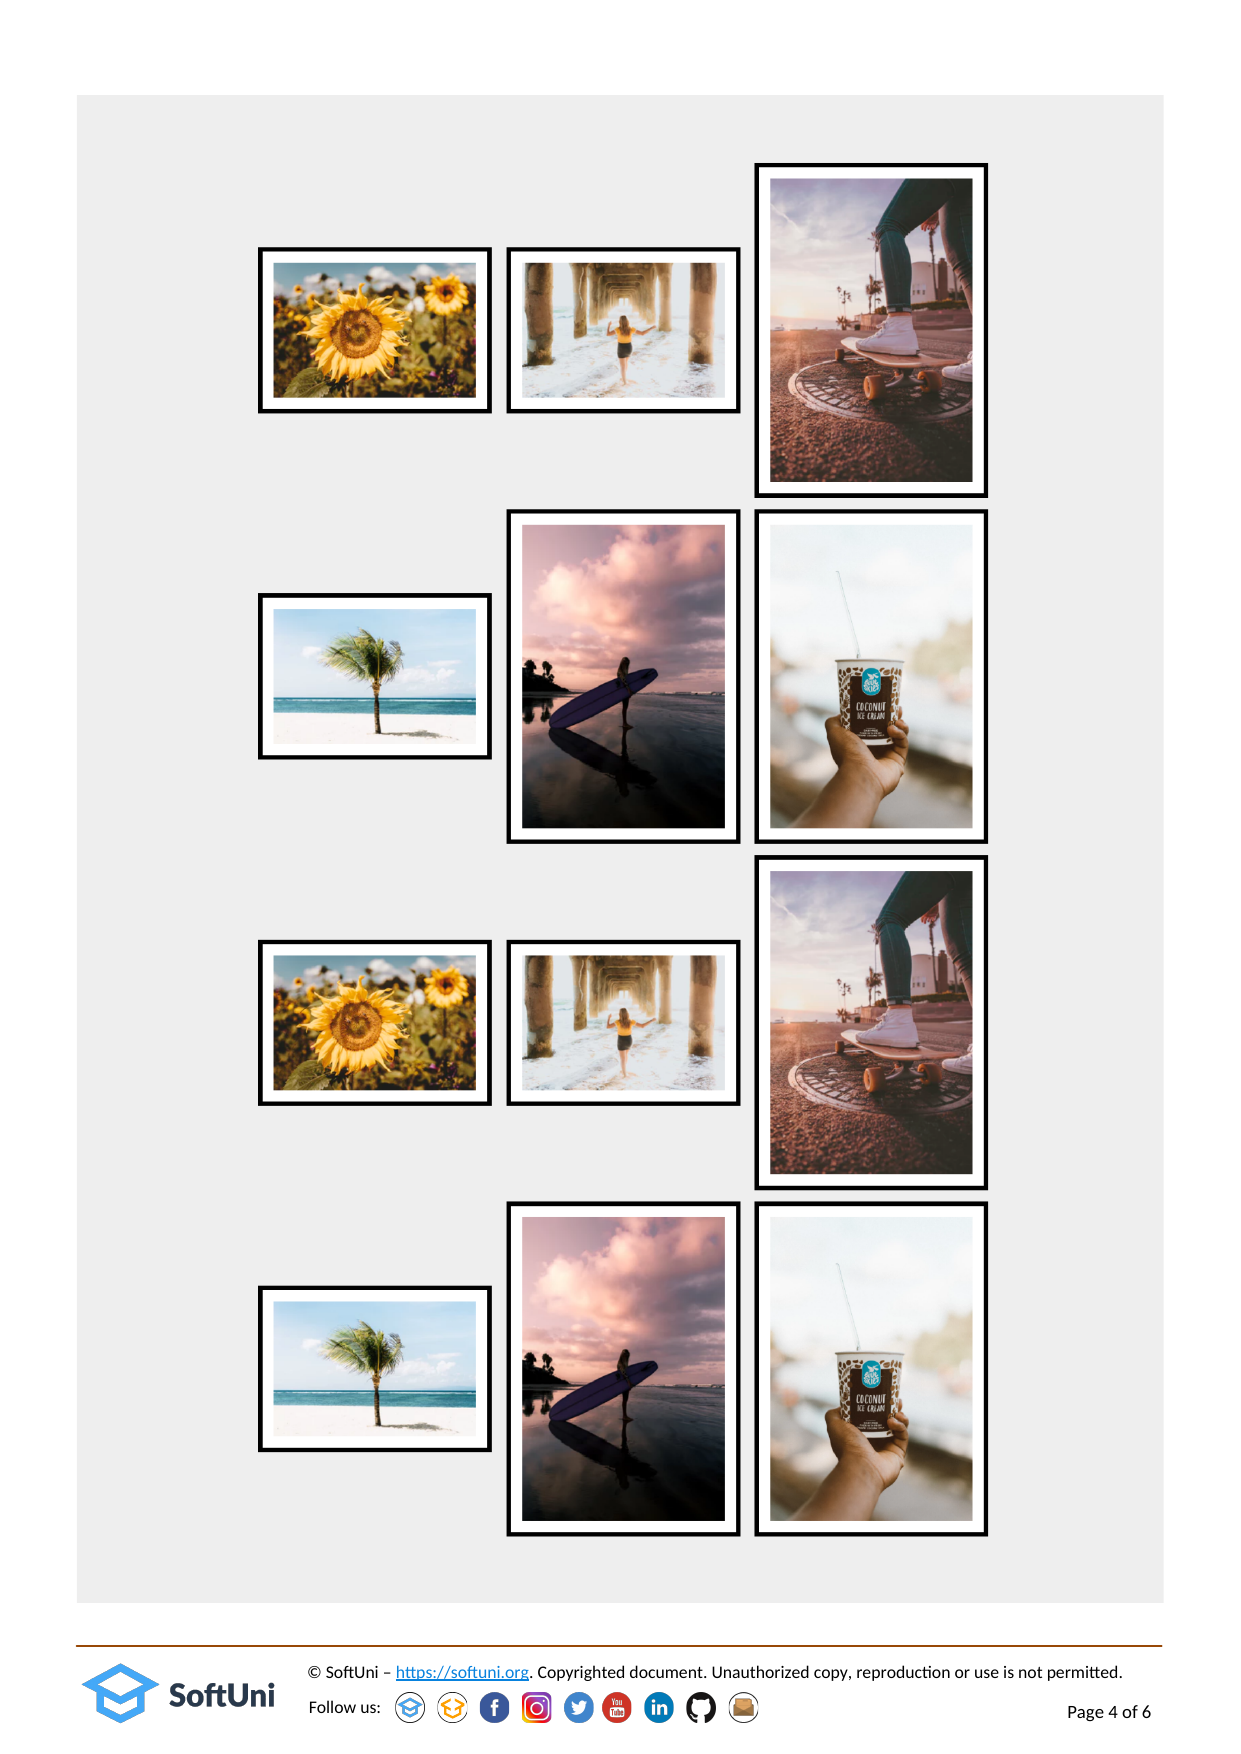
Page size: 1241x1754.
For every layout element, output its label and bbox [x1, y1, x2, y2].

picture [665, 1692, 674, 1701]
picture [395, 1692, 425, 1723]
picture [644, 1714, 653, 1723]
picture [564, 1692, 594, 1723]
picture [658, 1705, 667, 1714]
picture [522, 1692, 552, 1723]
picture [728, 1692, 759, 1723]
picture [479, 1692, 510, 1723]
picture [665, 1714, 674, 1723]
picture [602, 1692, 632, 1723]
picture [76, 95, 1164, 1603]
picture [75, 1658, 281, 1729]
picture [686, 1692, 716, 1723]
picture [437, 1692, 468, 1723]
picture [644, 1692, 653, 1701]
